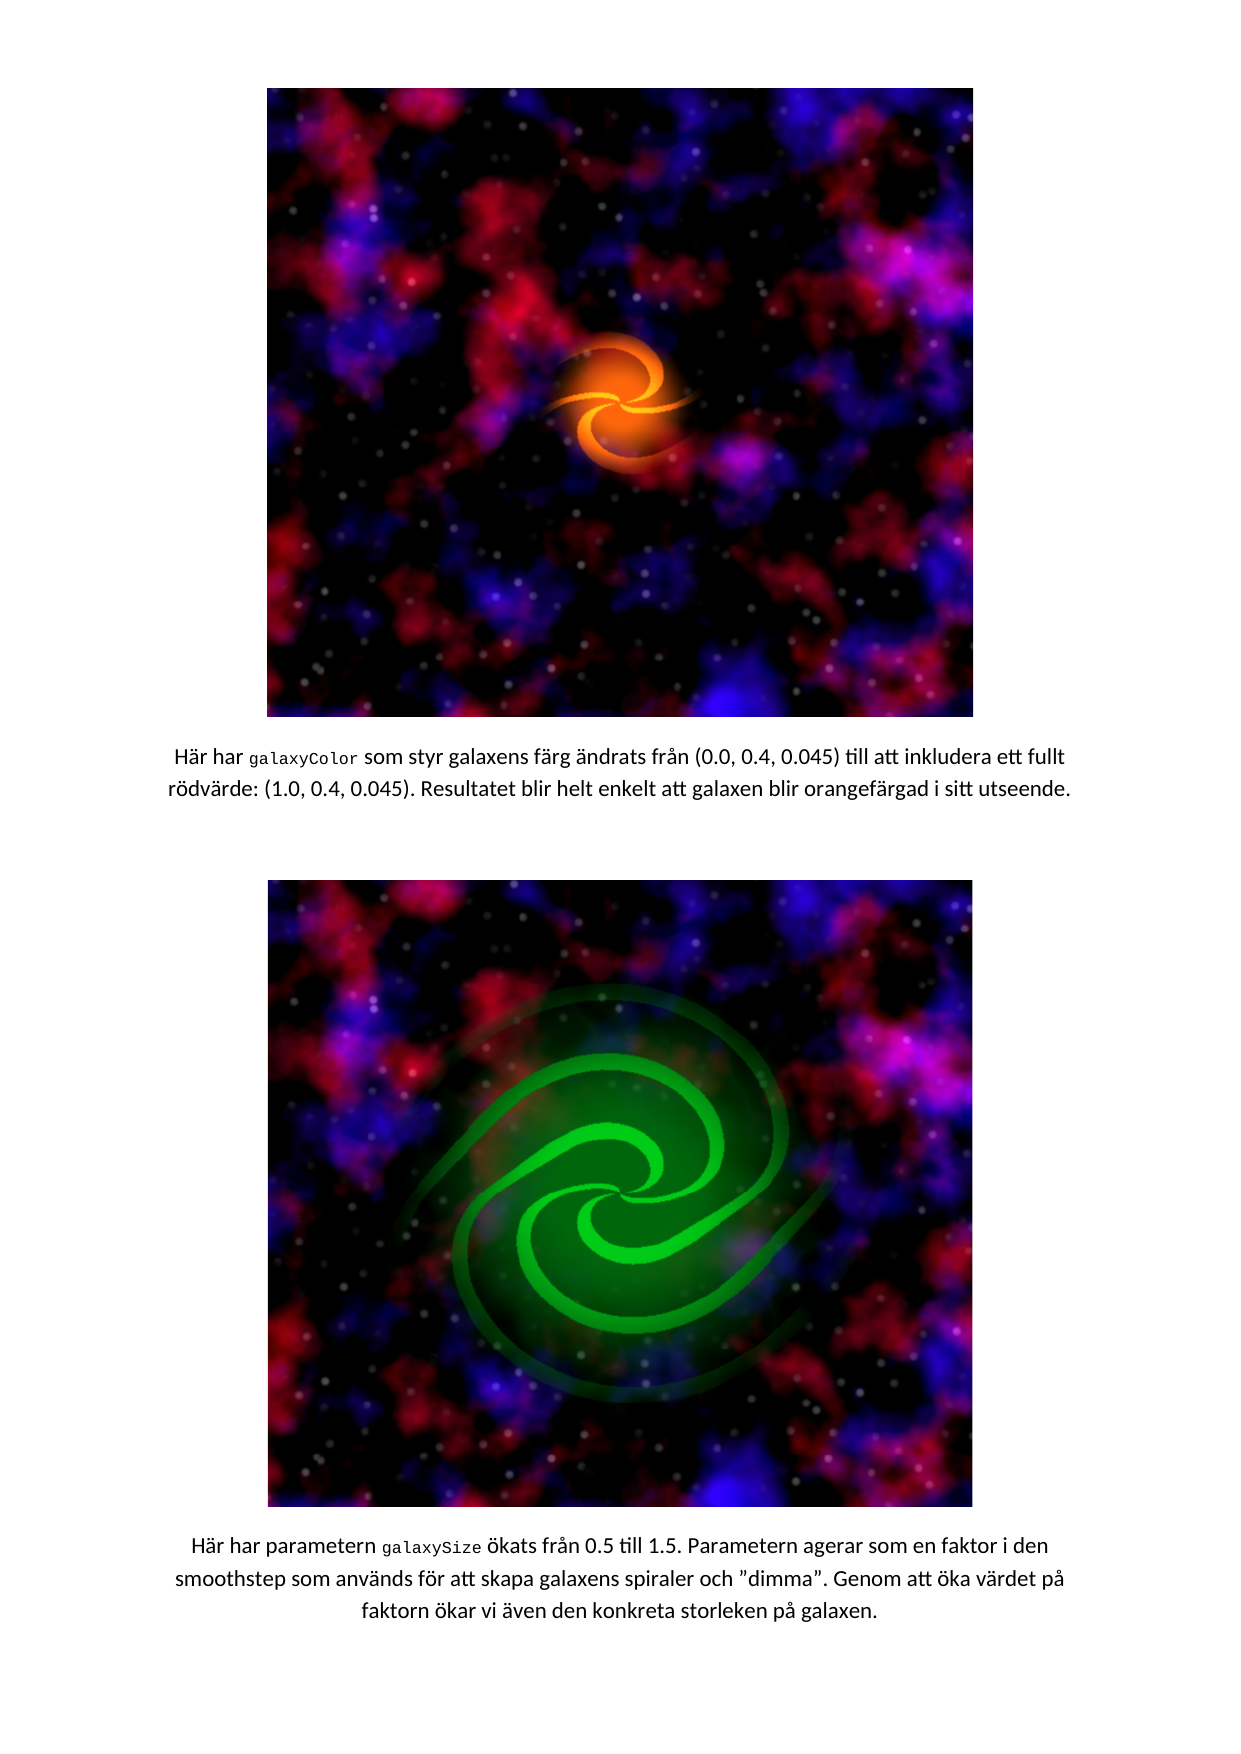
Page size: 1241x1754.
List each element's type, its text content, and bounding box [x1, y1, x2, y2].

picture [267, 88, 974, 717]
text Här har galaxyColor som styr galaxens färg ändrats från (0.0, 0.4, 0.045) till att inkludera ett fullt rödvärde: (1.0, 0.4, 0.045). Resultatet blir helt enkelt att galaxen blir orangefärgad i sitt utseende. [148, 742, 1092, 802]
picture [267, 880, 973, 1507]
text Här har parametern galaxySize ökats från 0.5 till 1.5. Parametern agerar som en faktor i den smoothstep som används för att skapa galaxens spiraler och ”dimma”. Genom att öka värdet på faktorn ökar vi även den konkreta storleken på galaxen. [148, 1532, 1092, 1624]
